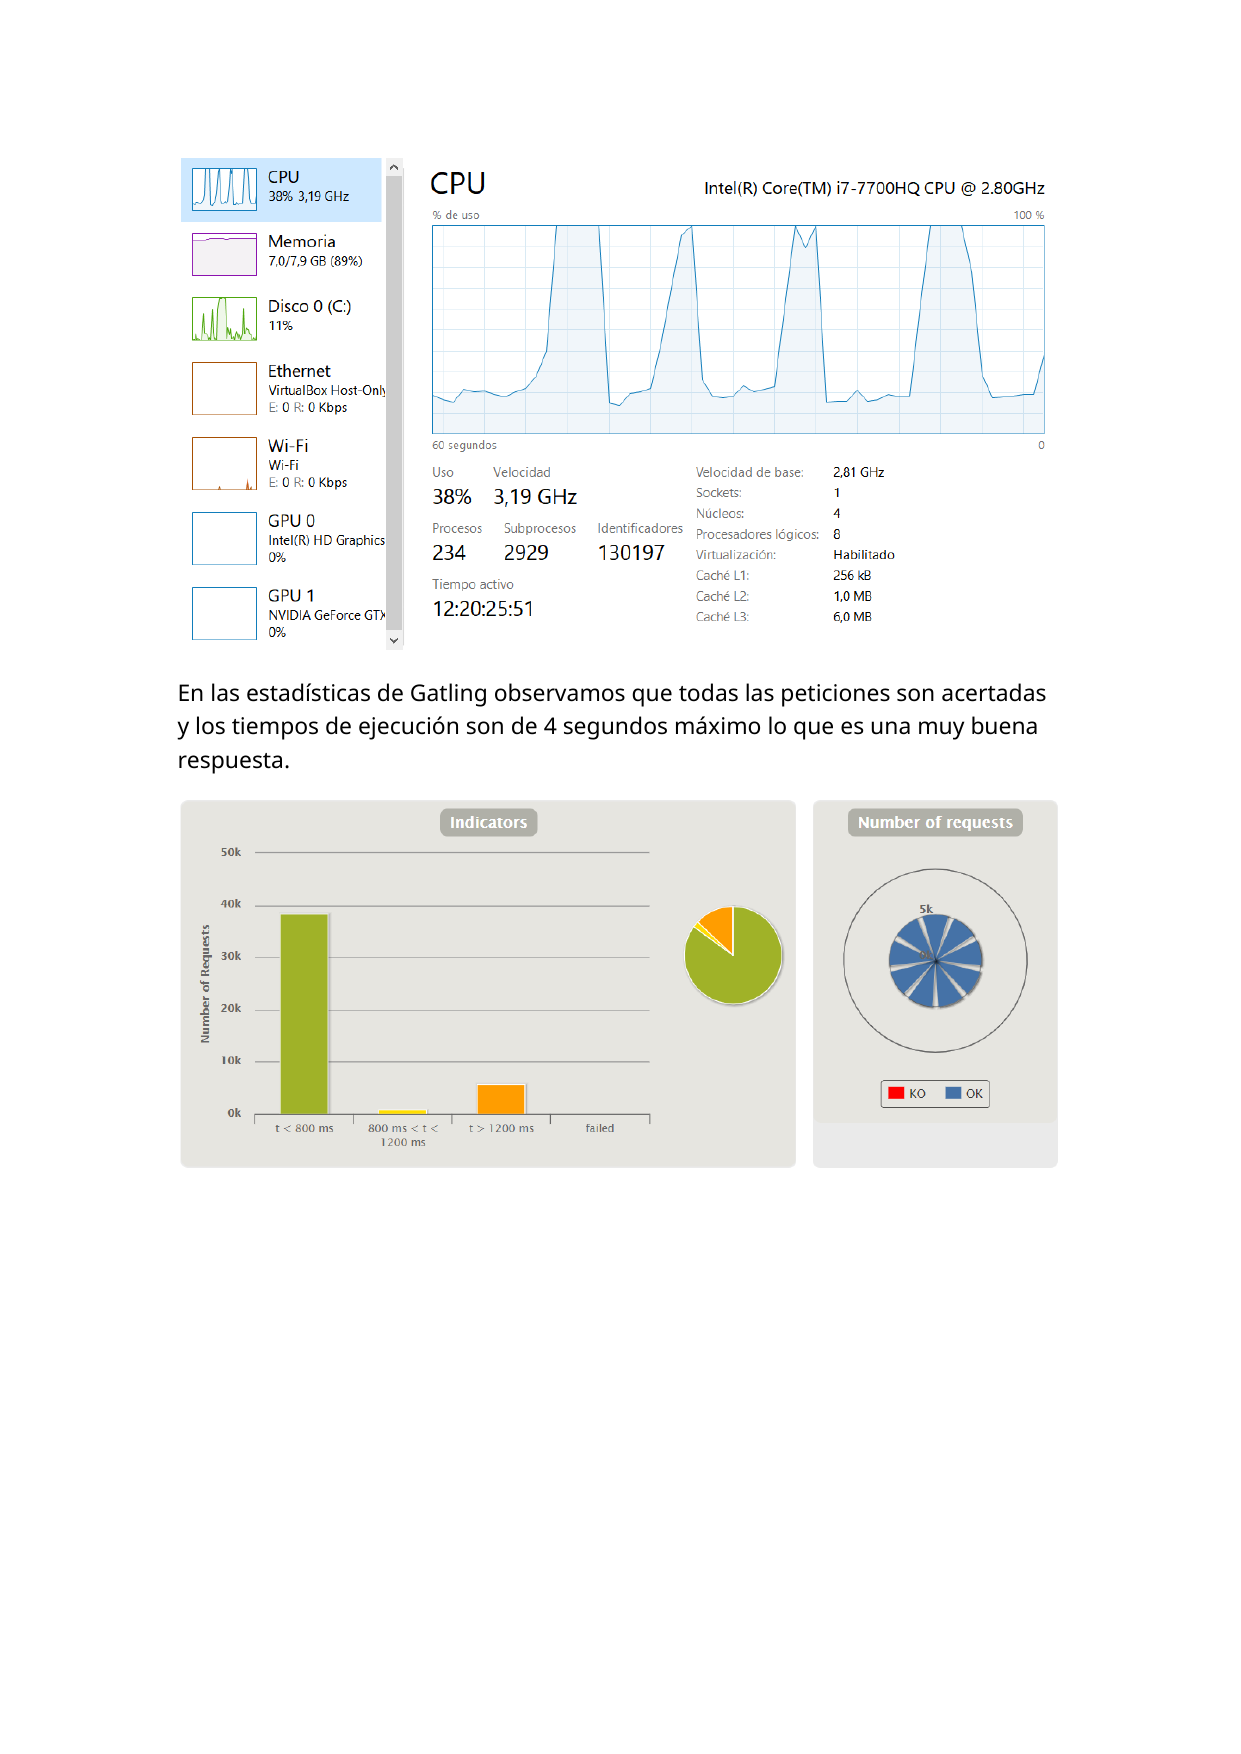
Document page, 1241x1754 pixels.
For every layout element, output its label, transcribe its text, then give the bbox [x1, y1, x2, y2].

text En las estadísticas de Gatling observamos que todas las peticiones son acertadas y los tiempos de ejecución son de 4 segundos máximo lo que es una muy buena respuesta. [177, 676, 1063, 775]
picture [177, 794, 1063, 1174]
picture [177, 147, 1063, 658]
